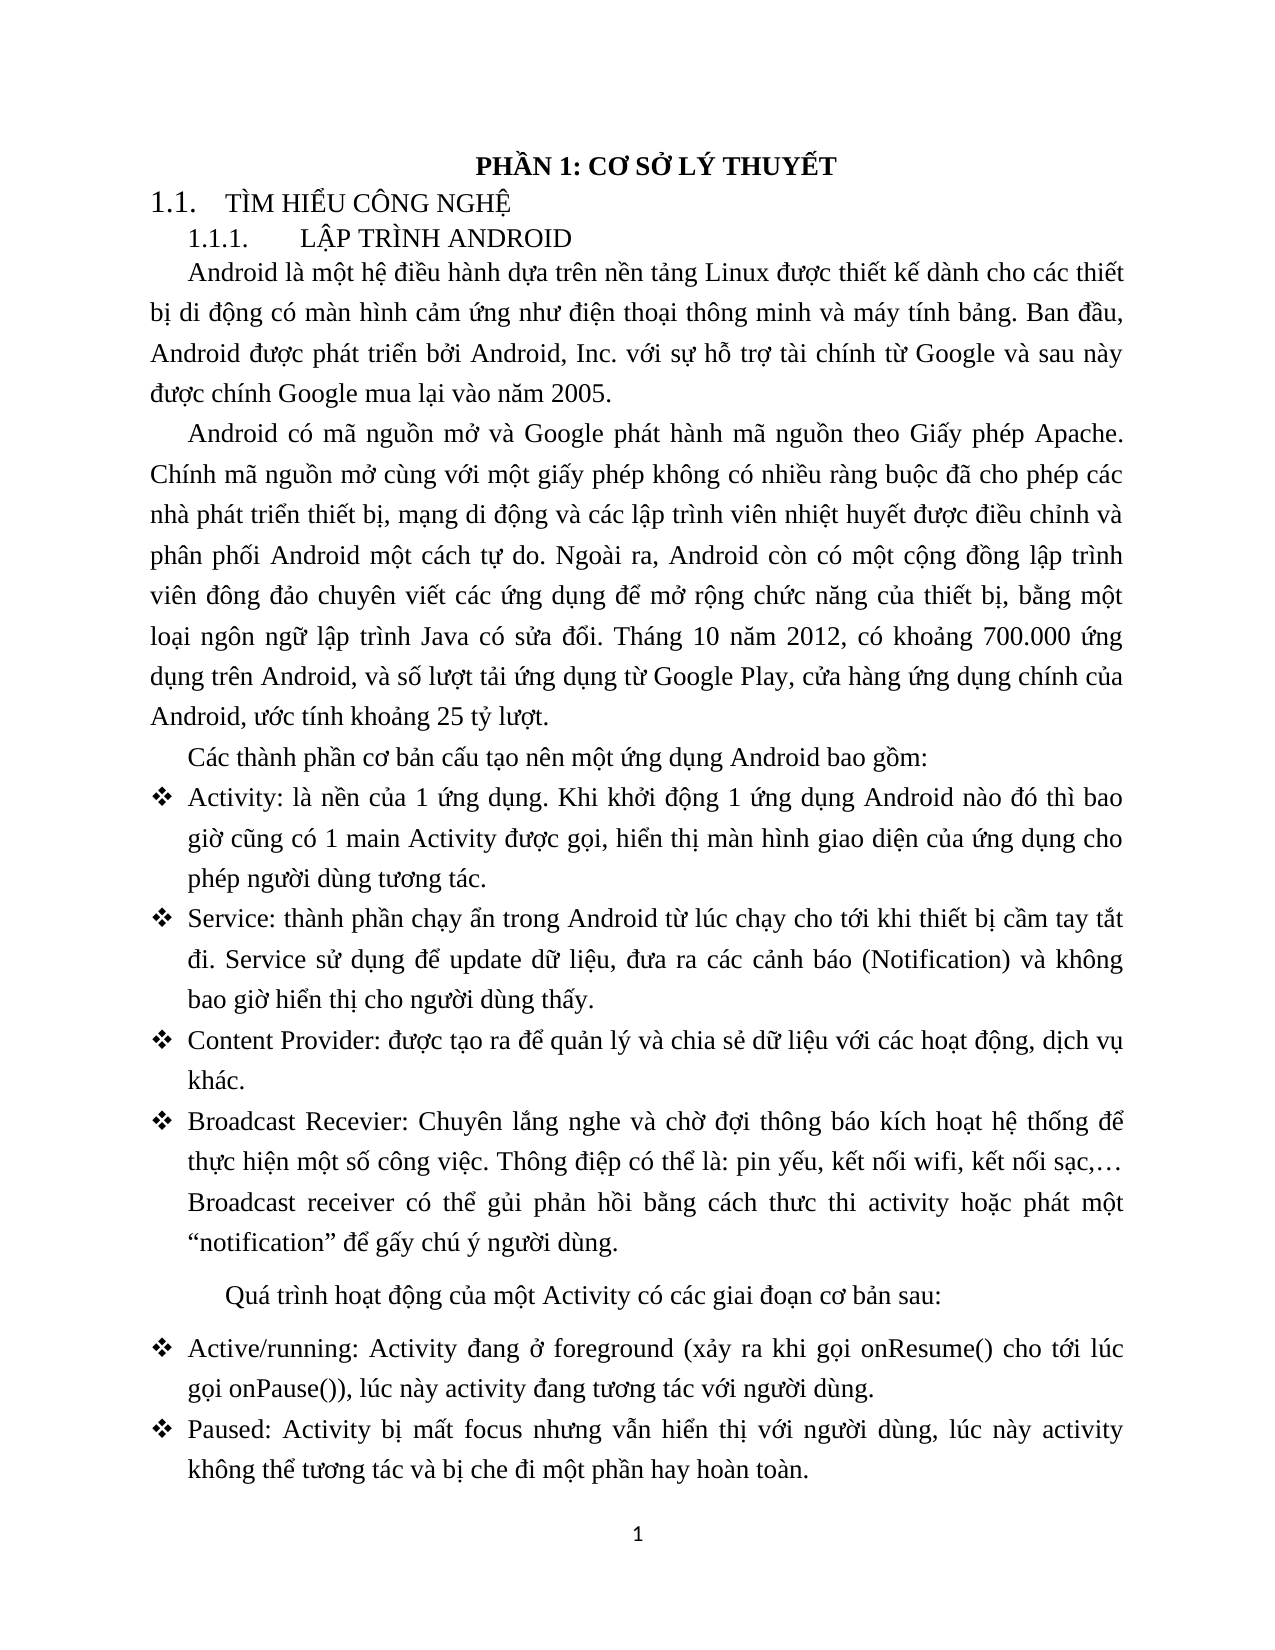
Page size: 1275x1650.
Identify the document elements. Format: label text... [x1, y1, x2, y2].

list Các thành phần cơ bản cấu tạo nên một ứng dụng Android bao gồm: [150, 741, 1125, 772]
list Active/running: Activity đang ở foreground (xảy ra khi gọi onResume() cho tới lúc gọi onPause()), lúc này activity đang tương tác với người dùng. [150, 1332, 1125, 1404]
list Content Provider: được tạo ra để quản lý và chia sẻ dữ liệu với các hoạt động, dịch vụ khác. [150, 1024, 1125, 1096]
list LẬP TRÌNH ANDROID [187, 222, 1125, 253]
text Quá trình hoạt động của một Activity có các giai đoạn cơ bản sau: [187, 1279, 1125, 1310]
list Android là một hệ điều hành dựa trên nền tảng Linux được thiết kế dành cho các thiết bị di động có màn hình cảm ứng như điện thoại thông minh và máy tính bảng. Ban đầu, Android được phát triển bởi Android, Inc. với sự hỗ trợ tài chính từ Google và sau này được chính Google mua lại vào năm 2005. [150, 256, 1125, 408]
list CƠ SỞ LÝ THUYẾT [187, 150, 1125, 181]
list Paused: Activity bị mất focus nhưng vẫn hiển thị với người dùng, lúc này activity không thể tương tác và bị che đi một phần hay hoàn toàn. [150, 1413, 1125, 1485]
list Service: thành phần chạy ẩn trong Android từ lúc chạy cho tới khi thiết bị cầm tay tắt đi. Service sử dụng để update dữ liệu, đưa ra các cảnh báo (Notification) và không bao giờ hiển thị cho người dùng thấy. [150, 903, 1125, 1015]
list Activity: là nền của 1 ứng dụng. Khi khởi động 1 ứng dụng Android nào đó thì bao giờ cũng có 1 main Activity được gọi, hiển thị màn hình giao diện của ứng dụng cho phép người dùng tương tác. [150, 781, 1125, 893]
list TÌM HIỂU CÔNG NGHỆ [150, 183, 1125, 219]
list Broadcast Recevier: Chuyên lắng nghe và chờ đợi thông báo kích hoạt hệ thống để thực hiện một số công việc. Thông điệp có thể là: pin yếu, kết nối wifi, kết nối sạc,… Broadcast receiver có thể gủi phản hồi bằng cách thưc thi activity hoặc phát một “notification” để gấy chú ý người dùng. [150, 1105, 1125, 1257]
list Android có mã nguồn mở và Google phát hành mã nguồn theo Giấy phép Apache. Chính mã nguồn mở cùng với một giấy phép không có nhiều ràng buộc đã cho phép các nhà phát triển thiết bị, mạng di động và các lập trình viên nhiệt huyết được điều chỉnh và phân phối Android một cách tự do. Ngoài ra, Android còn có một cộng đồng lập trình viên đông đảo chuyên viết các ứng dụng để mở rộng chức năng của thiết bị, bằng một loại ngôn ngữ lập trình Java có sửa đổi. Tháng 10 năm 2012, có khoảng 700.000 ứng dụng trên Android, và số lượt tải ứng dụng từ Google Play, cửa hàng ứng dụng chính của Android, ước tính khoảng 25 tỷ lượt. [150, 417, 1125, 732]
